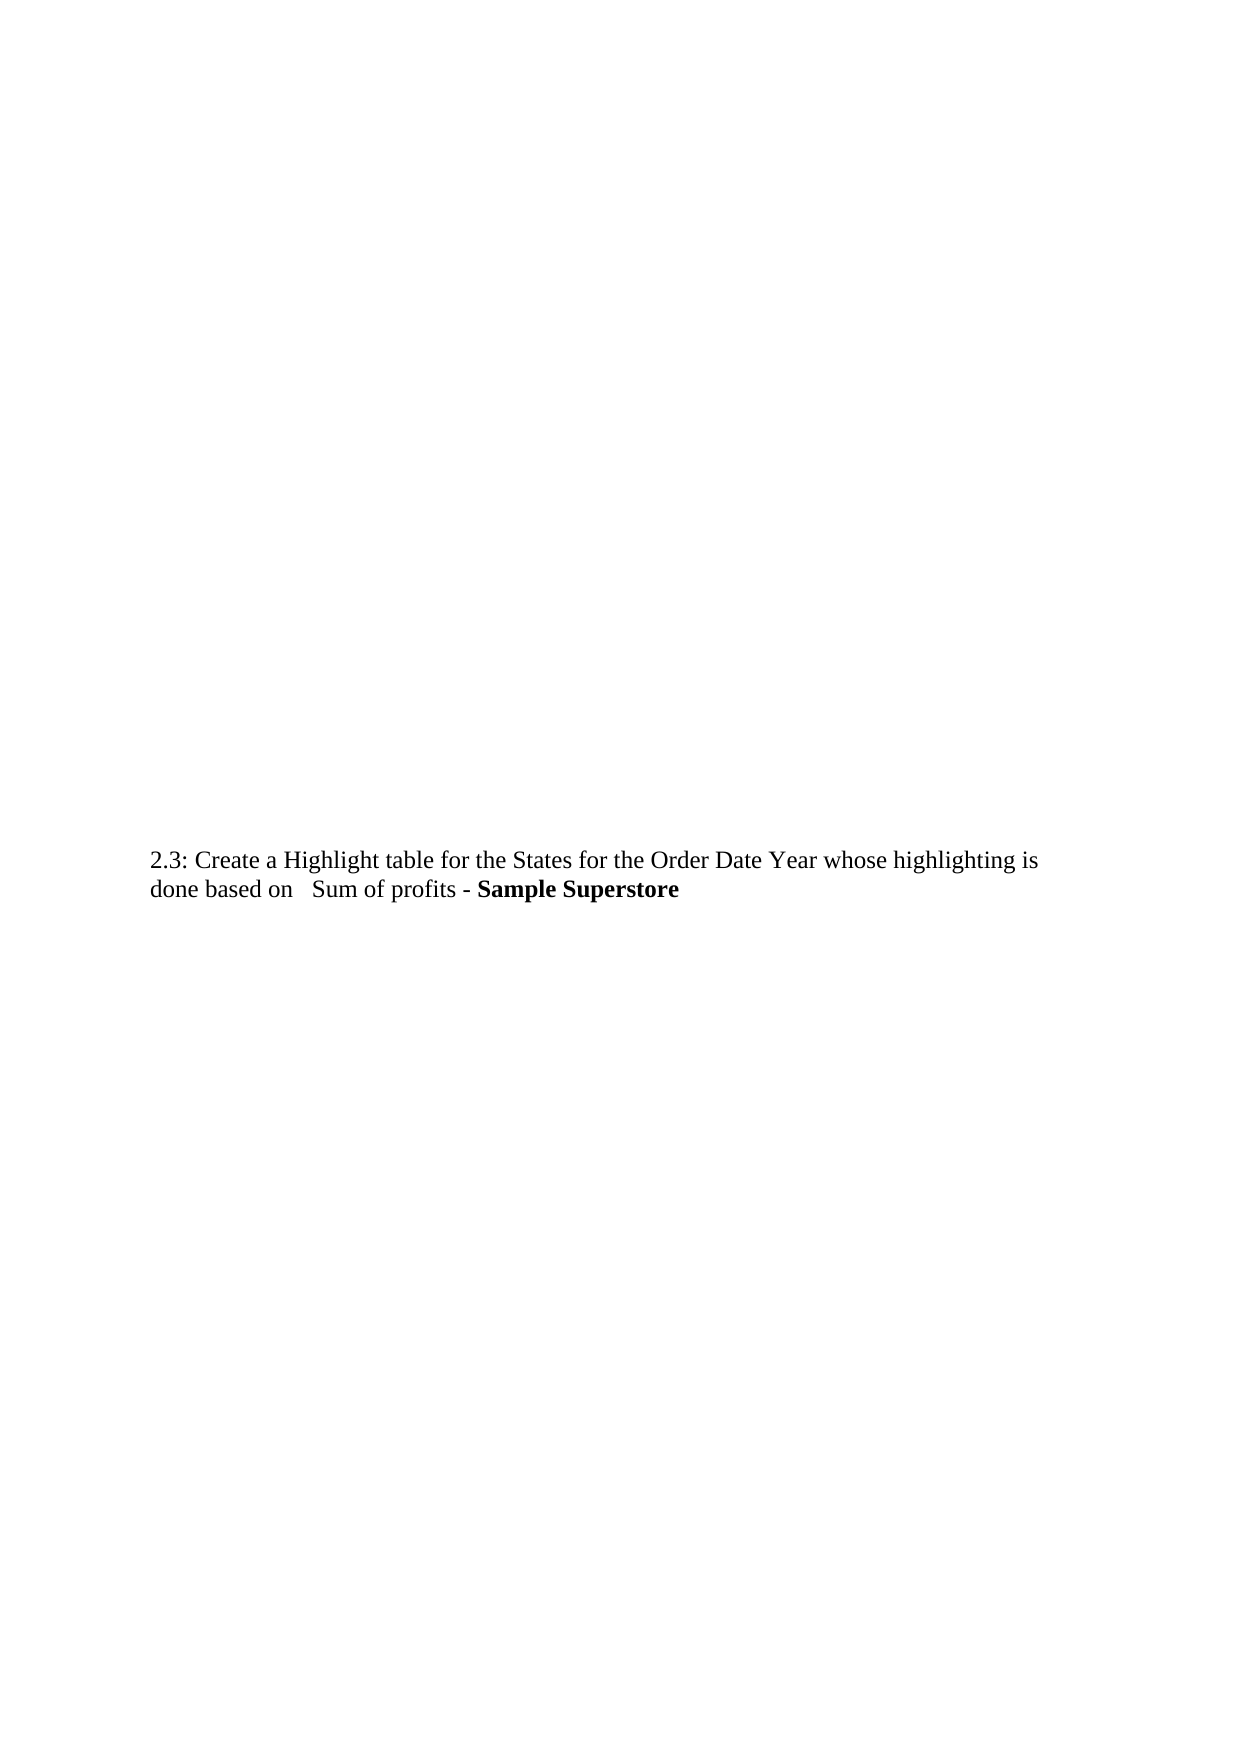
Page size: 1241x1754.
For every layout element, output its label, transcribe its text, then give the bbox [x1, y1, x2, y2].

text 2.3: Create a Highlight table for the States for the Order Date Year whose highlighting is done based on Sum of profits - Sample Superstore [150, 845, 1090, 902]
